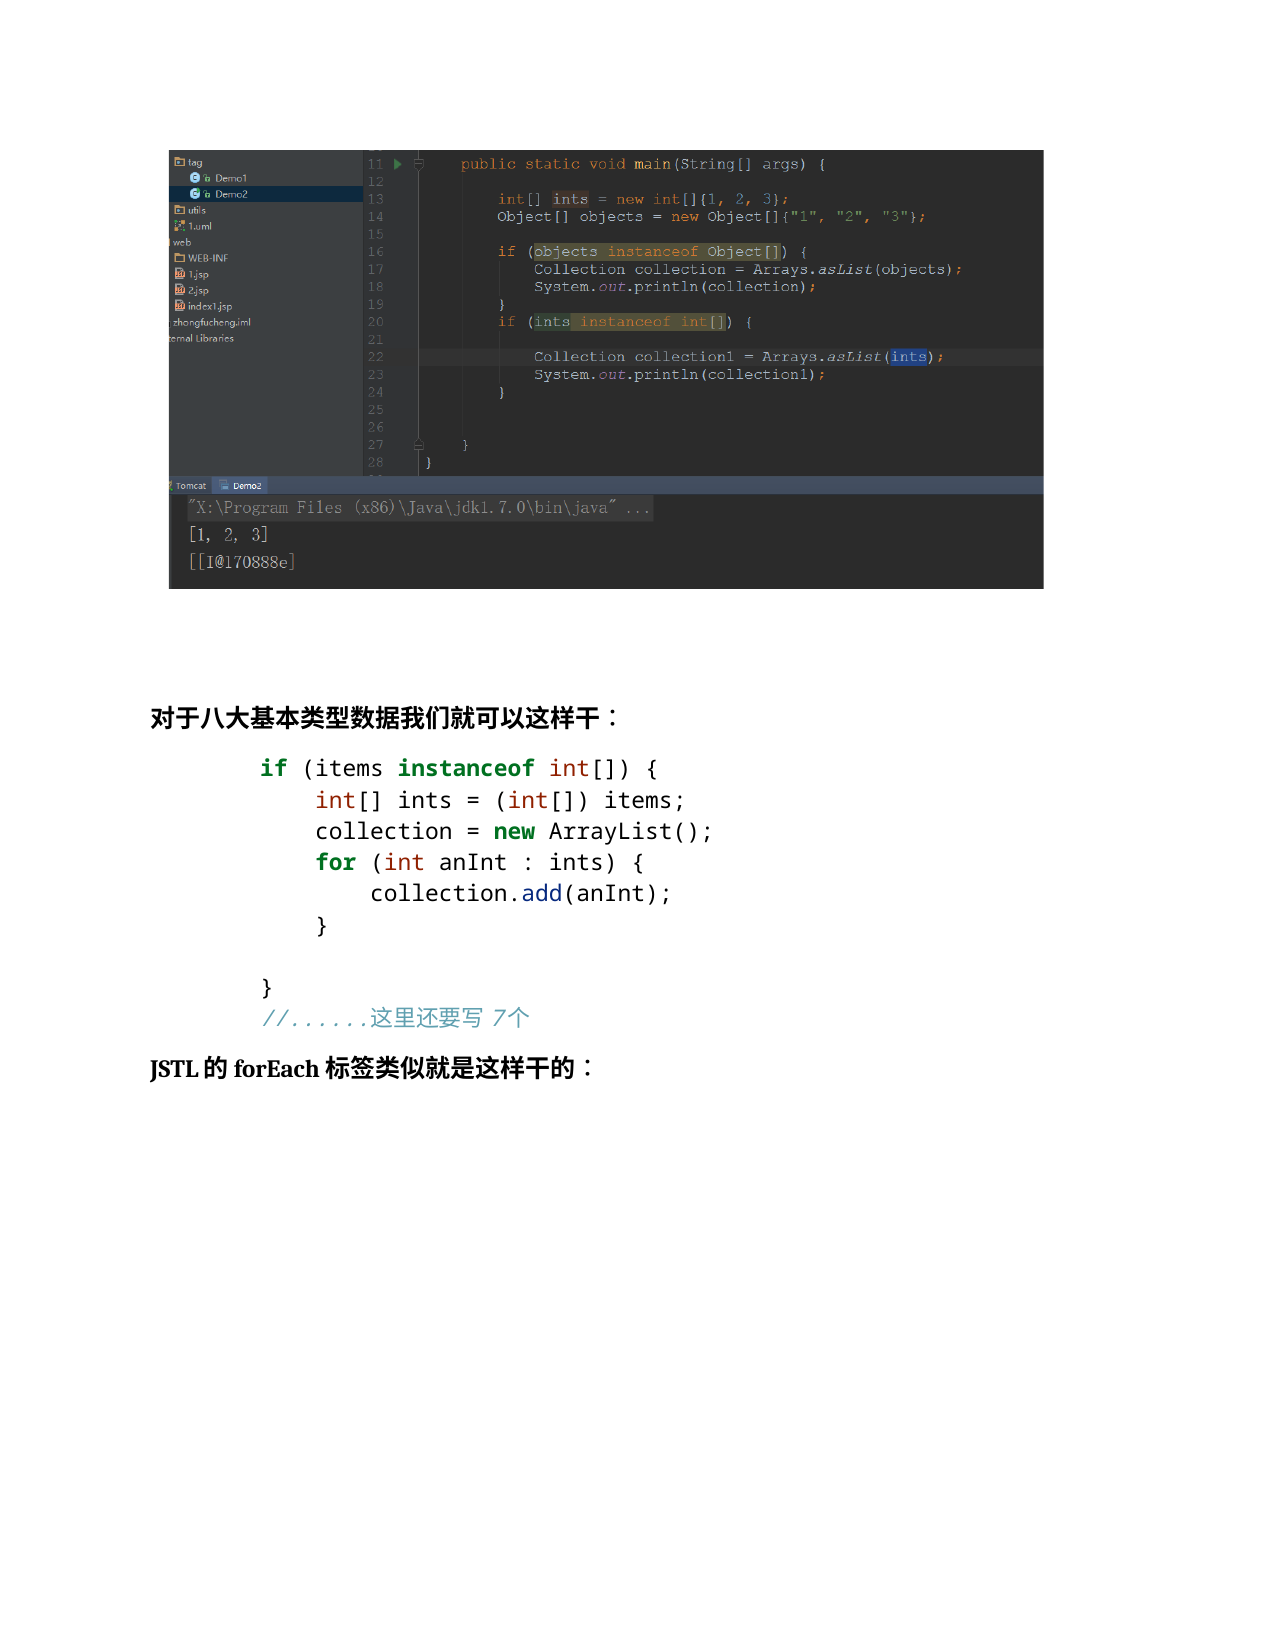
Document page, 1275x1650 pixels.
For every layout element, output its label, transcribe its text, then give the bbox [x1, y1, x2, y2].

picture [168, 150, 1044, 589]
text 对于八大基本类型数据我们就可以这样干： [150, 705, 1125, 734]
text if (items instanceof int[]) { int[] ints = (int[]) items; collection = new ArrayList(); for (int anInt : ints) { collection.add(anInt); } } //......这里还要写7个 [150, 752, 1125, 1034]
text JSTL的forEach标签类似就是这样干的： [150, 1054, 1125, 1083]
